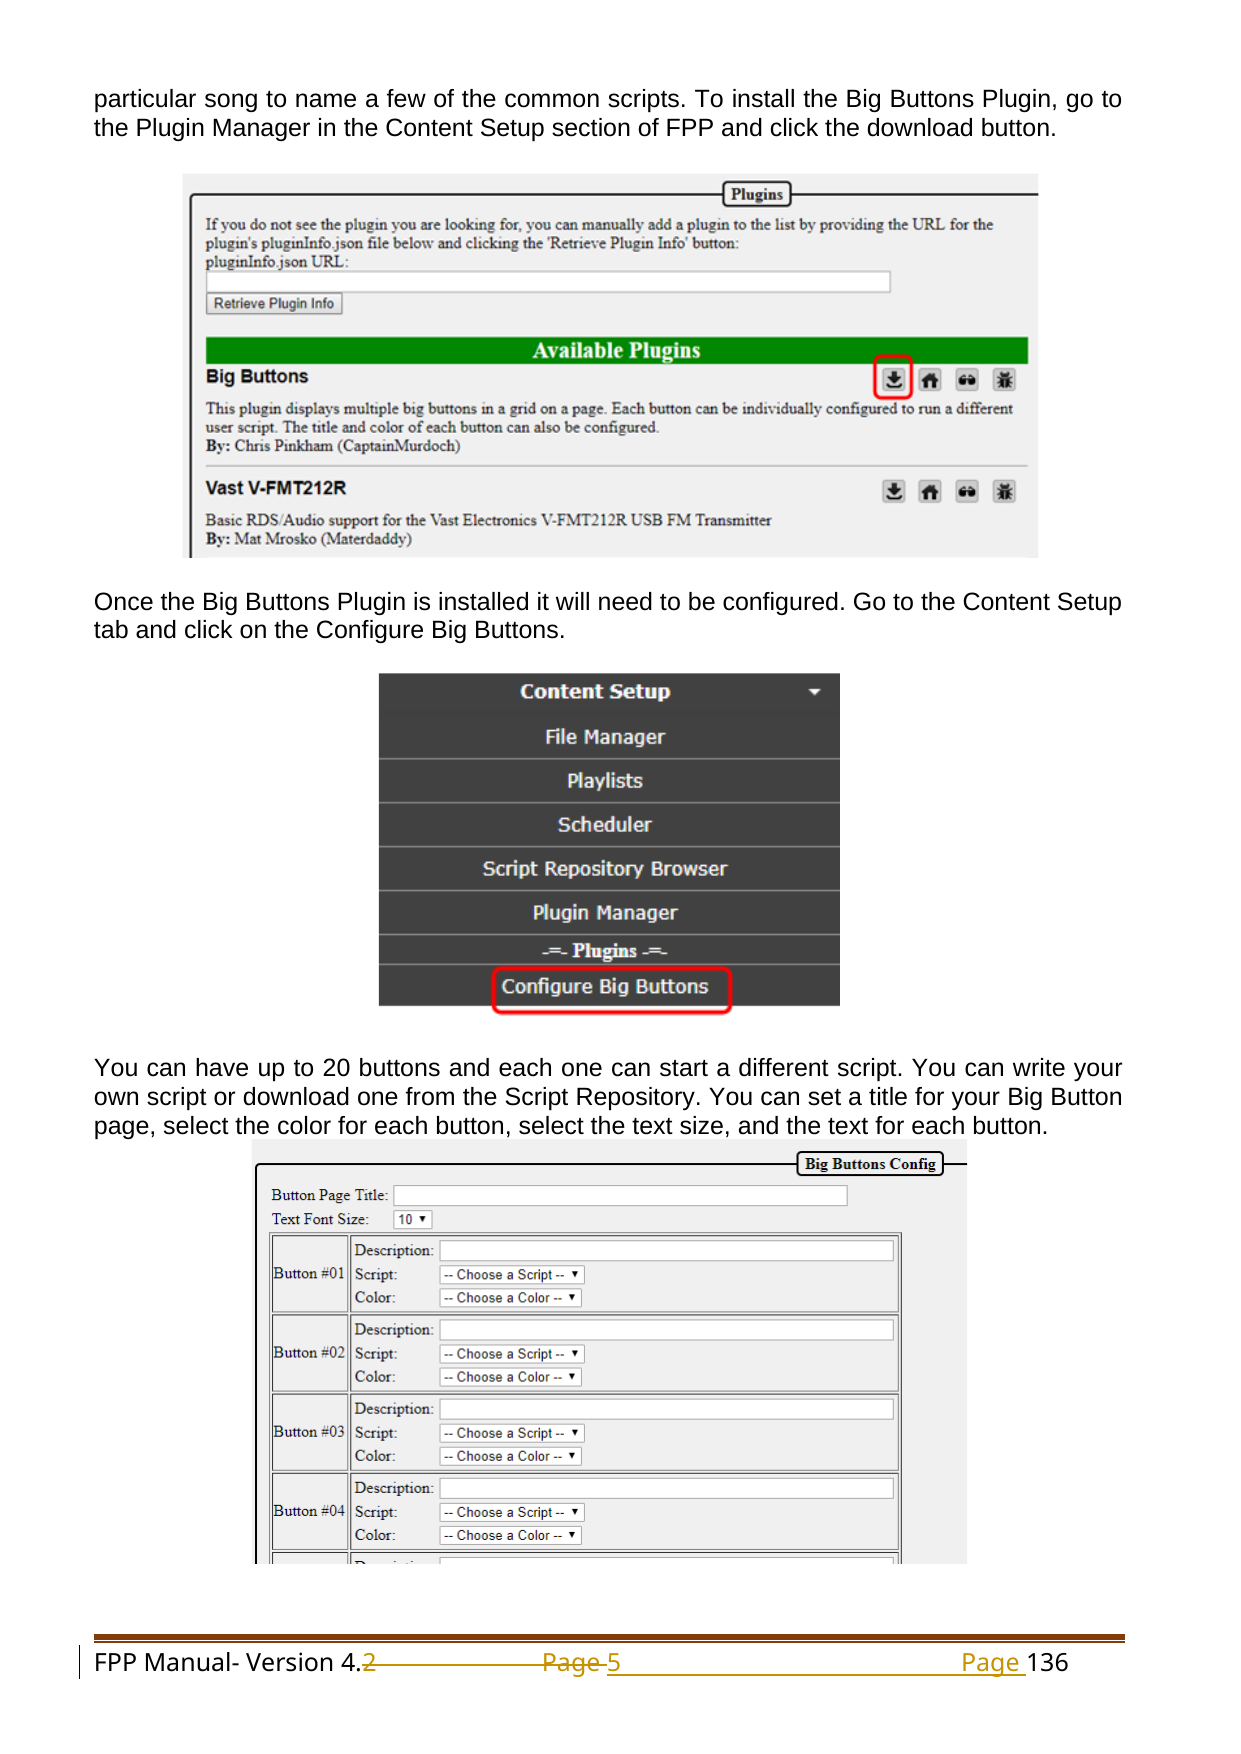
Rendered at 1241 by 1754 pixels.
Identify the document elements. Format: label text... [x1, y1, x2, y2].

picture [251, 1139, 968, 1564]
text You can have up to 20 buttons and each one can start a different script. You can write your own script or download one from the Script Repository. You can set a title for your Big Button page, select the color for each button, select the text size, and the text for each button. [94, 1053, 1125, 1139]
picture [180, 170, 1039, 558]
picture [378, 672, 840, 1025]
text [94, 84, 1125, 142]
text Once the Big Buttons Plugin is installed it will need to be configured. Go to the Content Setup tab and click on the Configure Big Buttons. [94, 587, 1125, 644]
